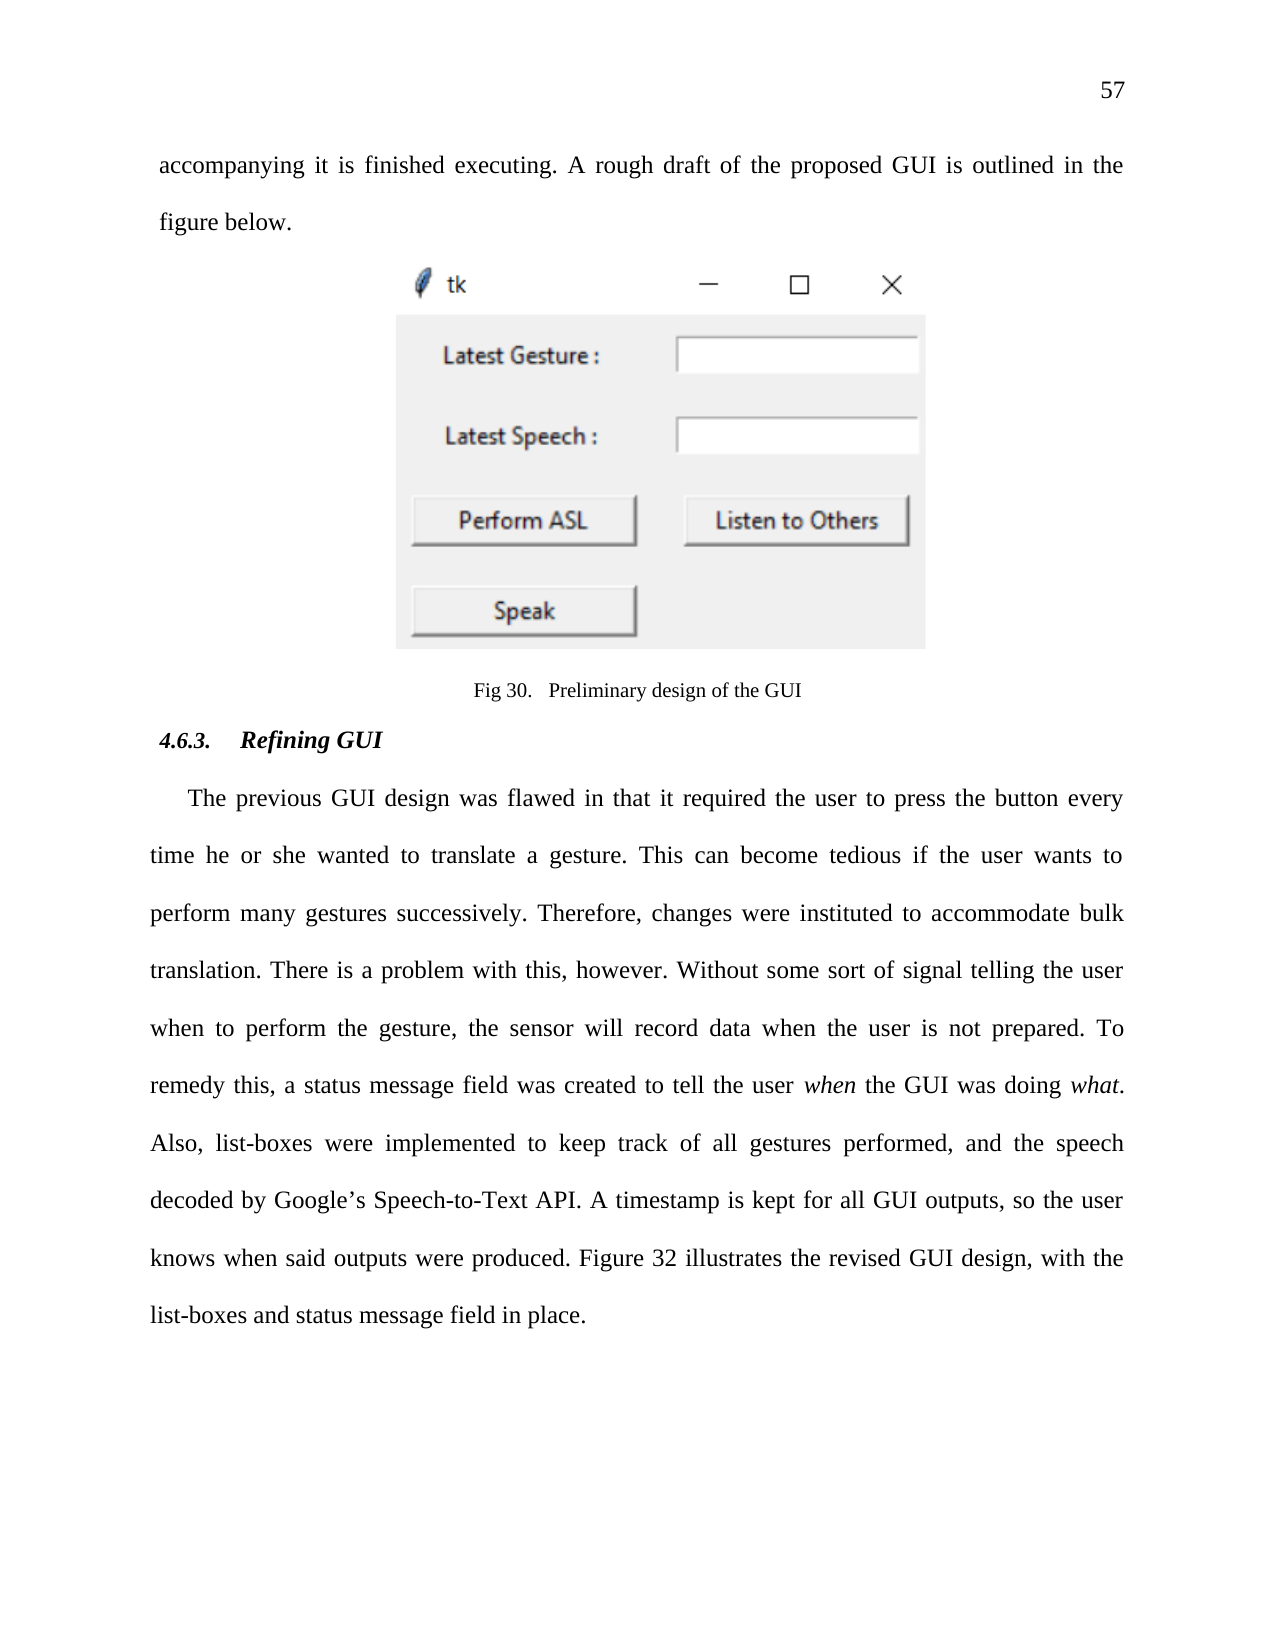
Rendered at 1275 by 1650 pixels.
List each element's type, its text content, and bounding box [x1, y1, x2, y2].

text The previous GUI design was flawed in that it required the user to press the button every time he or she wanted to translate a gesture. This can become tedious if the user wants to perform many gestures successively. Therefore, changes were instituted to accommodate bulk translation. There is a problem with this, however. Without some sort of signal telling the user when to perform the gesture, the sensor will record data when the user is not prepared. To remedy this, a status message field was created to tell the user when the GUI was doing what. Also, list-boxes were implemented to keep track of all gestures performed, and the speech decoded by Google’s Speech-to-Text API. A timestamp is kept for all GUI outputs, so the user knows when said outputs were produced. Figure 32 illustrates the revised GUI design, with the list-boxes and status message field in place. [150, 783, 1125, 1329]
text Preliminary design of the GUI [150, 677, 1125, 702]
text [159, 150, 1125, 236]
subtitle Refining GUI [159, 726, 1125, 754]
picture [395, 265, 926, 649]
